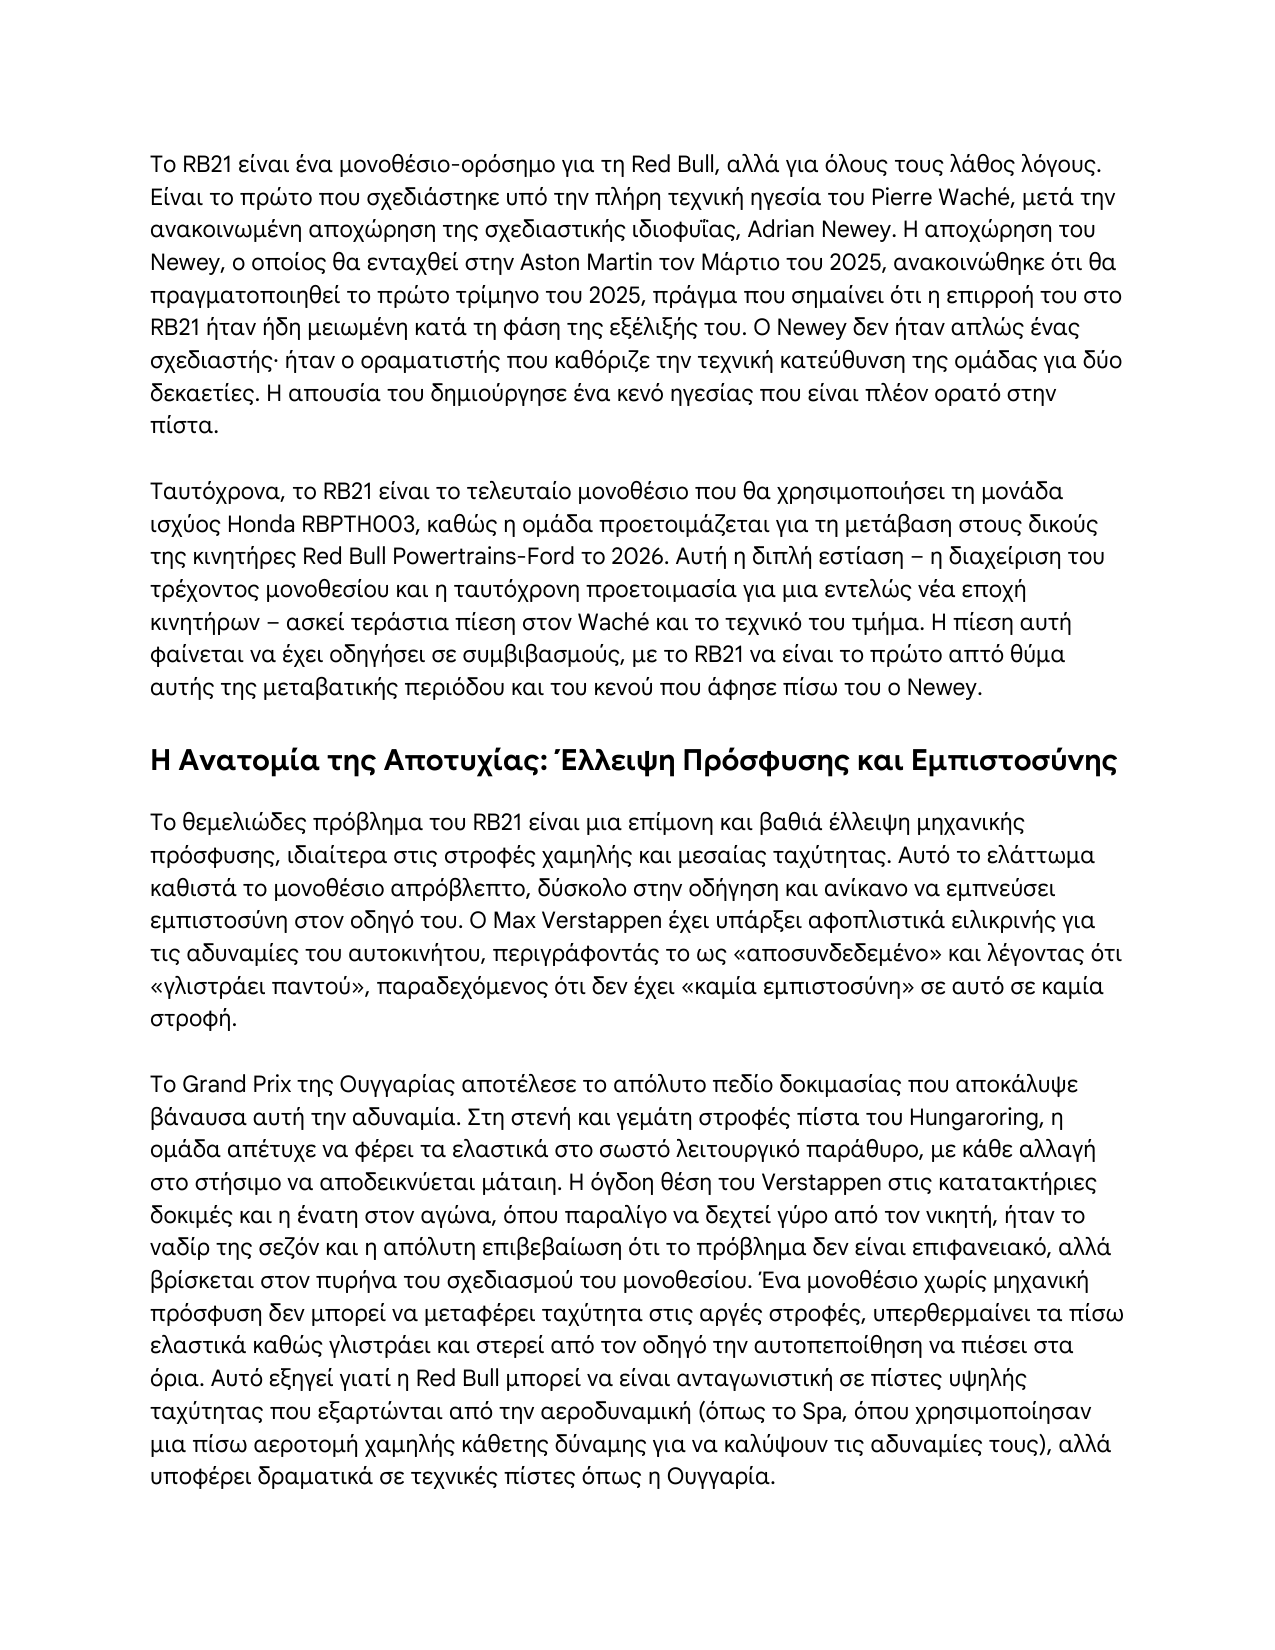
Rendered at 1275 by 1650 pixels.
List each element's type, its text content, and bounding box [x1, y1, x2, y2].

text Ταυτόχρονα, το RB21 είναι το τελευταίο μονοθέσιο που θα χρησιμοποιήσει τη μονάδα ισχύος Honda RBPTH003, καθώς η ομάδα προετοιμάζεται για τη μετάβαση στους δικούς της κινητήρες Red Bull Powertrains-Ford το 2026. Αυτή η διπλή εστίαση – η διαχείριση του τρέχοντος μονοθεσίου και η ταυτόχρονη προετοιμασία για μια εντελώς νέα εποχή κινητήρων – ασκεί τεράστια πίεση στον Waché και το τεχνικό του τμήμα. Η πίεση αυτή φαίνεται να έχει οδηγήσει σε συμβιβασμούς, με το RB21 να είναι το πρώτο απτό θύμα αυτής της μεταβατικής περιόδου και του κενού που άφησε πίσω του ο Newey. [150, 477, 1125, 702]
text Το RB21 είναι ένα μονοθέσιο-ορόσημο για τη Red Bull, αλλά για όλους τους λάθος λόγους. Είναι το πρώτο που σχεδιάστηκε υπό την πλήρη τεχνική ηγεσία του Pierre Waché, μετά την ανακοινωμένη αποχώρηση της σχεδιαστικής ιδιοφυΐας, Adrian Newey. Η αποχώρηση του Newey, ο οποίος θα ενταχθεί στην Aston Martin τον Μάρτιο του 2025, ανακοινώθηκε ότι θα πραγματοποιηθεί το πρώτο τρίμηνο του 2025, πράγμα που σημαίνει ότι η επιρροή του στο RB21 ήταν ήδη μειωμένη κατά τη φάση της εξέλιξής του. Ο Newey δεν ήταν απλώς ένας σχεδιαστής· ήταν ο οραματιστής που καθόριζε την τεχνική κατεύθυνση της ομάδας για δύο δεκαετίες. Η απουσία του δημιούργησε ένα κενό ηγεσίας που είναι πλέον ορατό στην πίστα. [150, 150, 1125, 440]
text Το Grand Prix της Ουγγαρίας αποτέλεσε το απόλυτο πεδίο δοκιμασίας που αποκάλυψε βάναυσα αυτή την αδυναμία. Στη στενή και γεμάτη στροφές πίστα του Hungaroring, η ομάδα απέτυχε να φέρει τα ελαστικά στο σωστό λειτουργικό παράθυρο, με κάθε αλλαγή στο στήσιμο να αποδεικνύεται μάταιη. Η όγδοη θέση του Verstappen στις κατατακτήριες δοκιμές και η ένατη στον αγώνα, όπου παραλίγο να δεχτεί γύρο από τον νικητή, ήταν το ναδίρ της σεζόν και η απόλυτη επιβεβαίωση ότι το πρόβλημα δεν είναι επιφανειακό, αλλά βρίσκεται στον πυρήνα του σχεδιασμού του μονοθεσίου. Ένα μονοθέσιο χωρίς μηχανική πρόσφυση δεν μπορεί να μεταφέρει ταχύτητα στις αργές στροφές, υπερθερμαίνει τα πίσω ελαστικά καθώς γλιστράει και στερεί από τον οδηγό την αυτοπεποίθηση να πιέσει στα όρια. Αυτό εξηγεί γιατί η Red Bull μπορεί να είναι ανταγωνιστική σε πίστες υψηλής ταχύτητας που εξαρτώνται από την αεροδυναμική (όπως το Spa, όπου χρησιμοποίησαν μια πίσω αεροτομή χαμηλής κάθετης δύναμης για να καλύψουν τις αδυναμίες τους), αλλά υποφέρει δραματικά σε τεχνικές πίστες όπως η Ουγγαρία. [150, 1070, 1125, 1491]
subtitle Η Ανατομία της Αποτυχίας: Έλλειψη Πρόσφυσης και Εμπιστοσύνης [150, 742, 1125, 778]
text Το θεμελιώδες πρόβλημα του RB21 είναι μια επίμονη και βαθιά έλλειψη μηχανικής πρόσφυσης, ιδιαίτερα στις στροφές χαμηλής και μεσαίας ταχύτητας. Αυτό το ελάττωμα καθιστά το μονοθέσιο απρόβλεπτο, δύσκολο στην οδήγηση και ανίκανο να εμπνεύσει εμπιστοσύνη στον οδηγό του. Ο Max Verstappen έχει υπάρξει αφοπλιστικά ειλικρινής για τις αδυναμίες του αυτοκινήτου, περιγράφοντάς το ως «αποσυνδεδεμένο» και λέγοντας ότι «γλιστράει παντού», παραδεχόμενος ότι δεν έχει «καμία εμπιστοσύνη» σε αυτό σε καμία στροφή. [150, 808, 1125, 1033]
